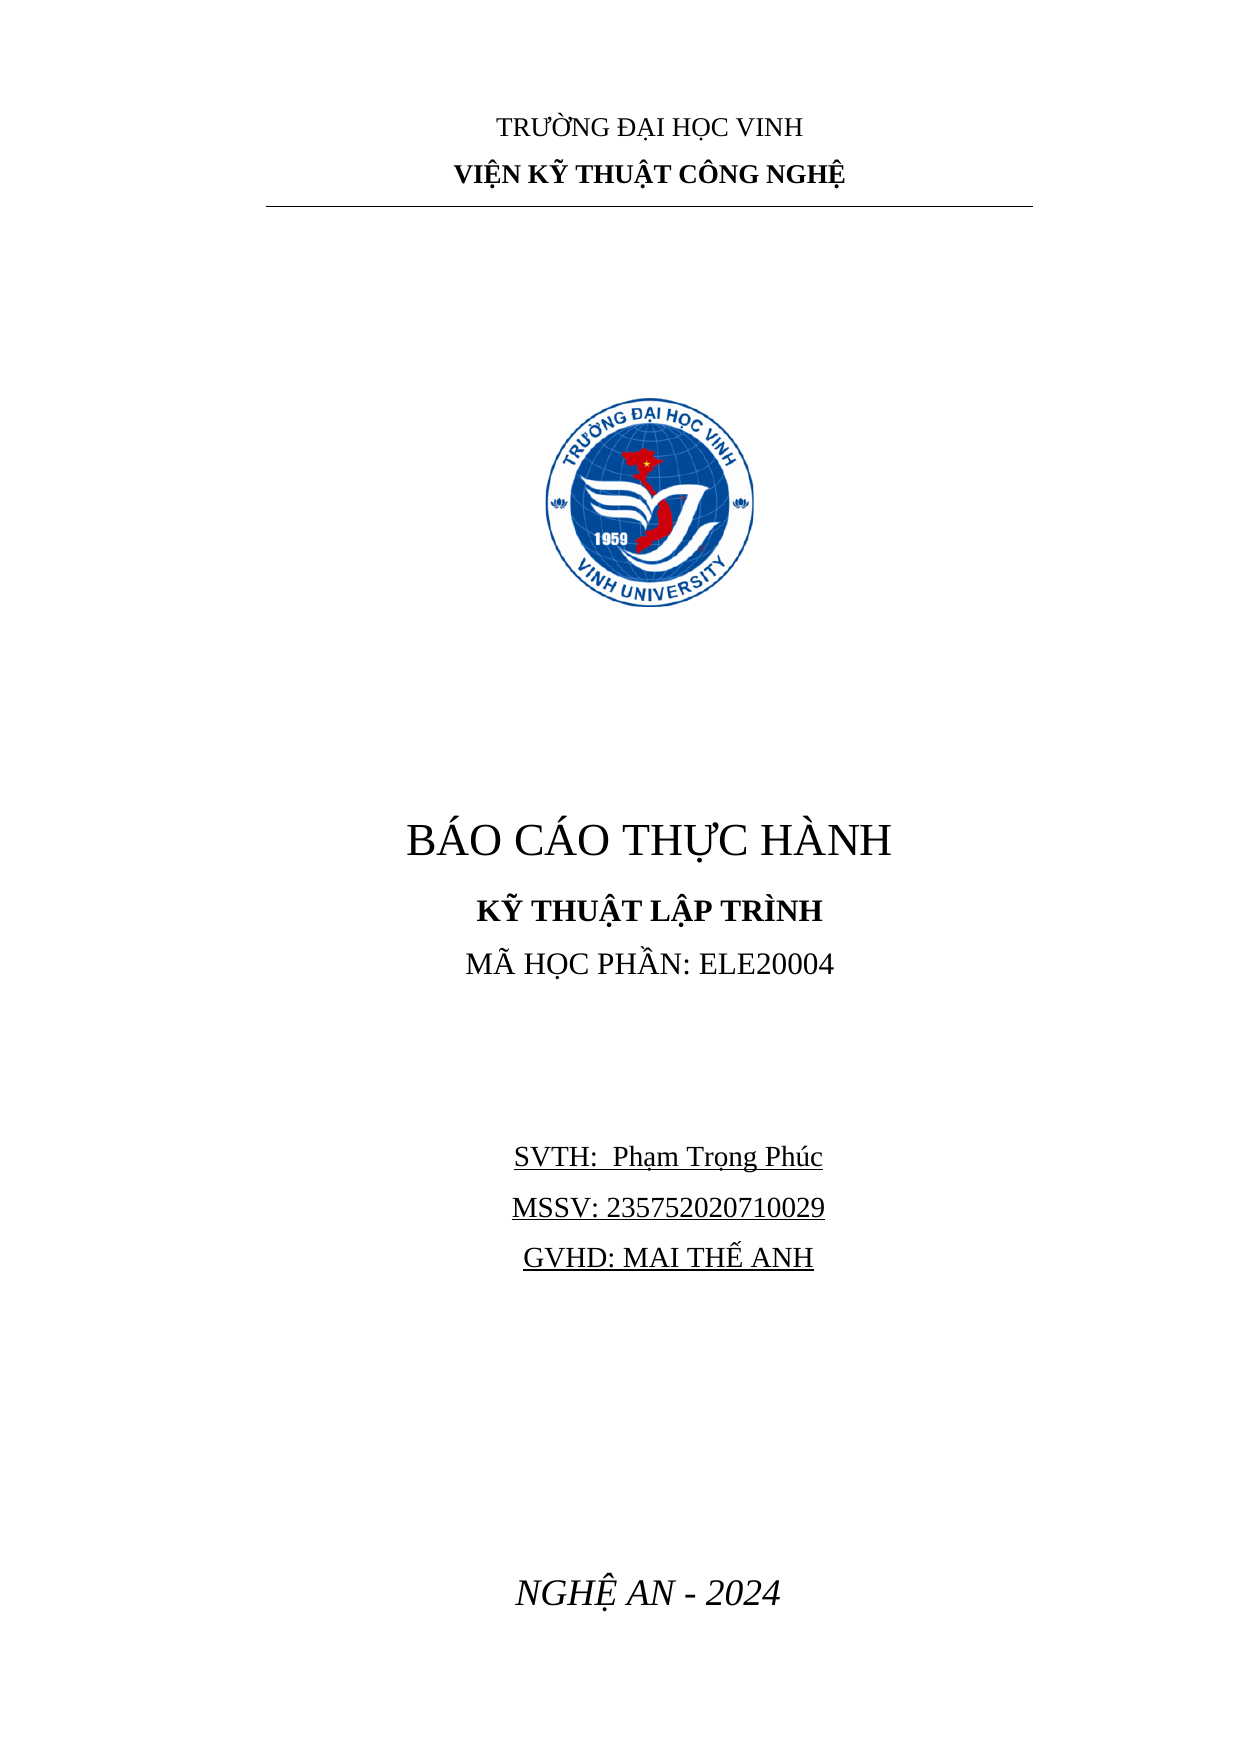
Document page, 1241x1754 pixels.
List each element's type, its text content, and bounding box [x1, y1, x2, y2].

text GVHD: MAI THẾ ANH [215, 1240, 1122, 1274]
text MSSV: 235752020710029 [215, 1190, 1122, 1223]
picture [545, 398, 754, 607]
text SVTH: Phạm Trọng Phúc [215, 1139, 1122, 1173]
table_header TRƯỜNG ĐẠI HỌC VINH VIỆN KỸ THUẬT CÔNG NGHỆ [266, 111, 1033, 206]
text KỸ THUẬT LẬP TRÌNH [177, 892, 1122, 928]
text MÃ HỌC PHẦN: ELE20004 [177, 946, 1122, 982]
text BÁO CÁO THỰC HÀNH [177, 813, 1122, 865]
text NGHỆ AN - 2024 [177, 1570, 1122, 1613]
